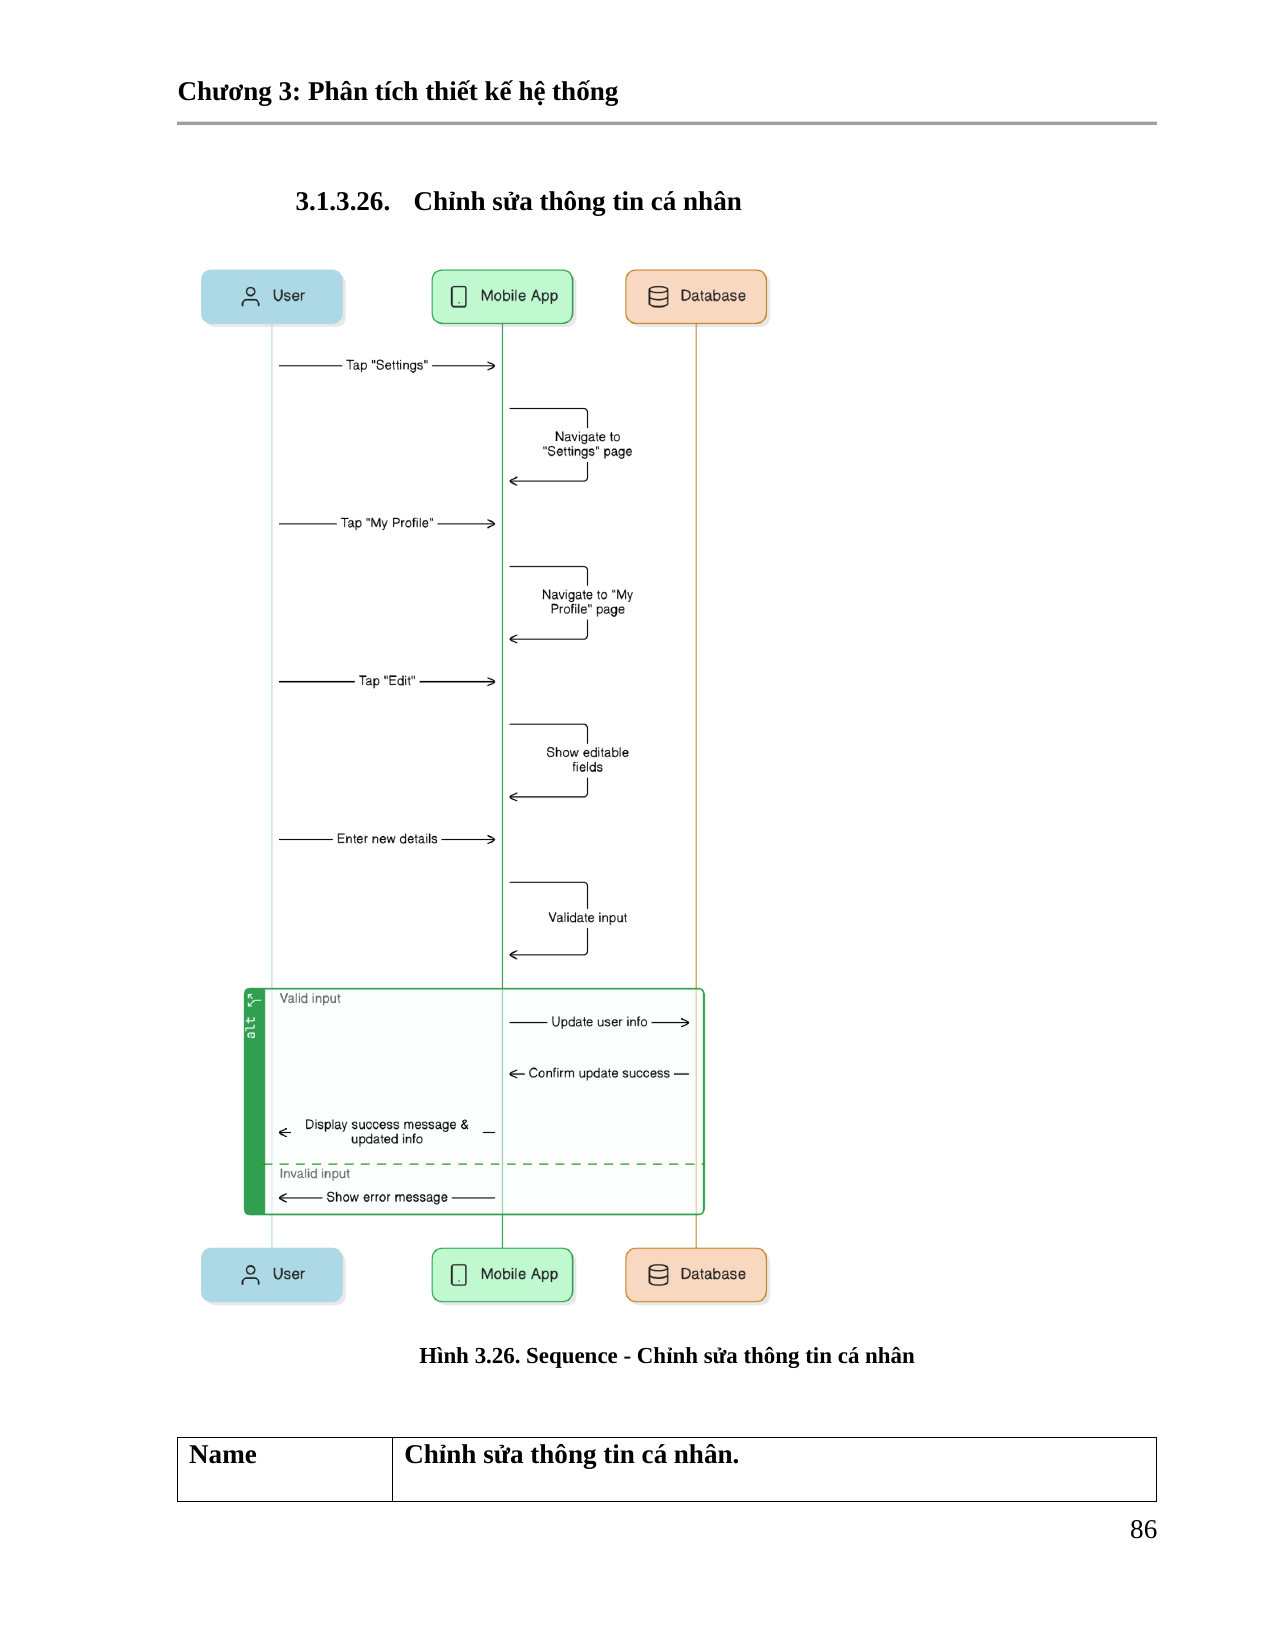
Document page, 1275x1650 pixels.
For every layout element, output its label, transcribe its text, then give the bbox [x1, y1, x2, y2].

subtitle Chỉnh sửa thông tin cá nhân [295, 185, 1157, 216]
text Hình 3.26. Sequence - Chỉnh sửa thông tin cá nhân [177, 1342, 1157, 1369]
picture [177, 235, 776, 1311]
